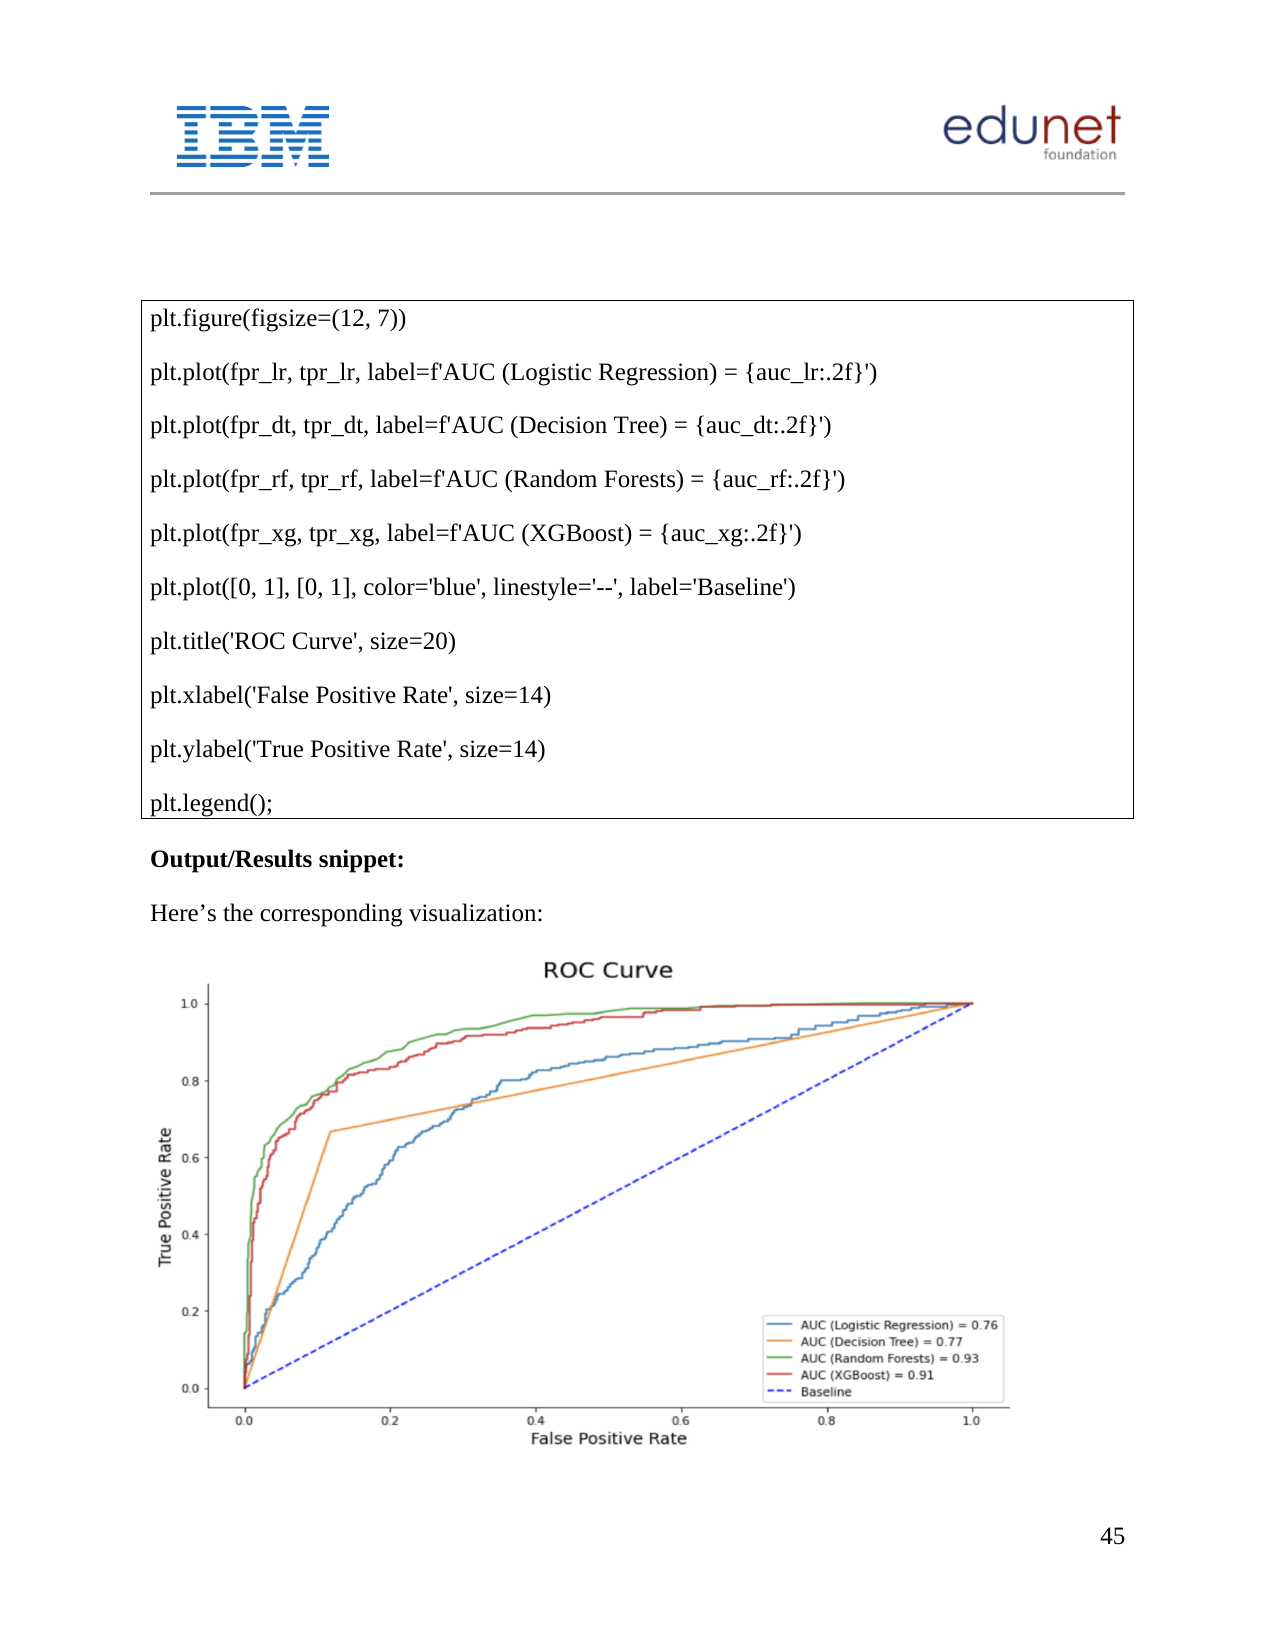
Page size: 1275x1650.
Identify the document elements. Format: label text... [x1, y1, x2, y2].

text plt.plot(fpr_dt, tpr_dt, label=f'AUC (Decision Tree) = {auc_dt:.2f}') [142, 407, 1133, 439]
text plt.plot(fpr_xg, tpr_xg, label=f'AUC (XGBoost) = {auc_xg:.2f}') [142, 515, 1133, 547]
picture [941, 95, 1125, 167]
text Here’s the corresponding visualization: [150, 898, 1125, 927]
text plt.plot(fpr_rf, tpr_rf, label=f'AUC (Random Forests) = {auc_rf:.2f}') [142, 461, 1133, 493]
picture [176, 106, 329, 167]
text plt.title('ROC Curve', size=20) [142, 623, 1133, 655]
text plt.plot(fpr_lr, tpr_lr, label=f'AUC (Logistic Regression) = {auc_lr:.2f}') [142, 354, 1133, 386]
text plt.figure(figsize=(12, 7)) [142, 301, 1133, 332]
text plt.xlabel('False Positive Rate', size=14) [142, 677, 1133, 709]
picture [150, 952, 1017, 1457]
text plt.ylabel('True Positive Rate', size=14) [142, 731, 1133, 762]
text plt.plot([0, 1], [0, 1], color='blue', linestyle='--', label='Baseline') [142, 569, 1133, 601]
text Output/Results snippet: [150, 844, 1125, 873]
text plt.legend(); [142, 784, 1133, 818]
